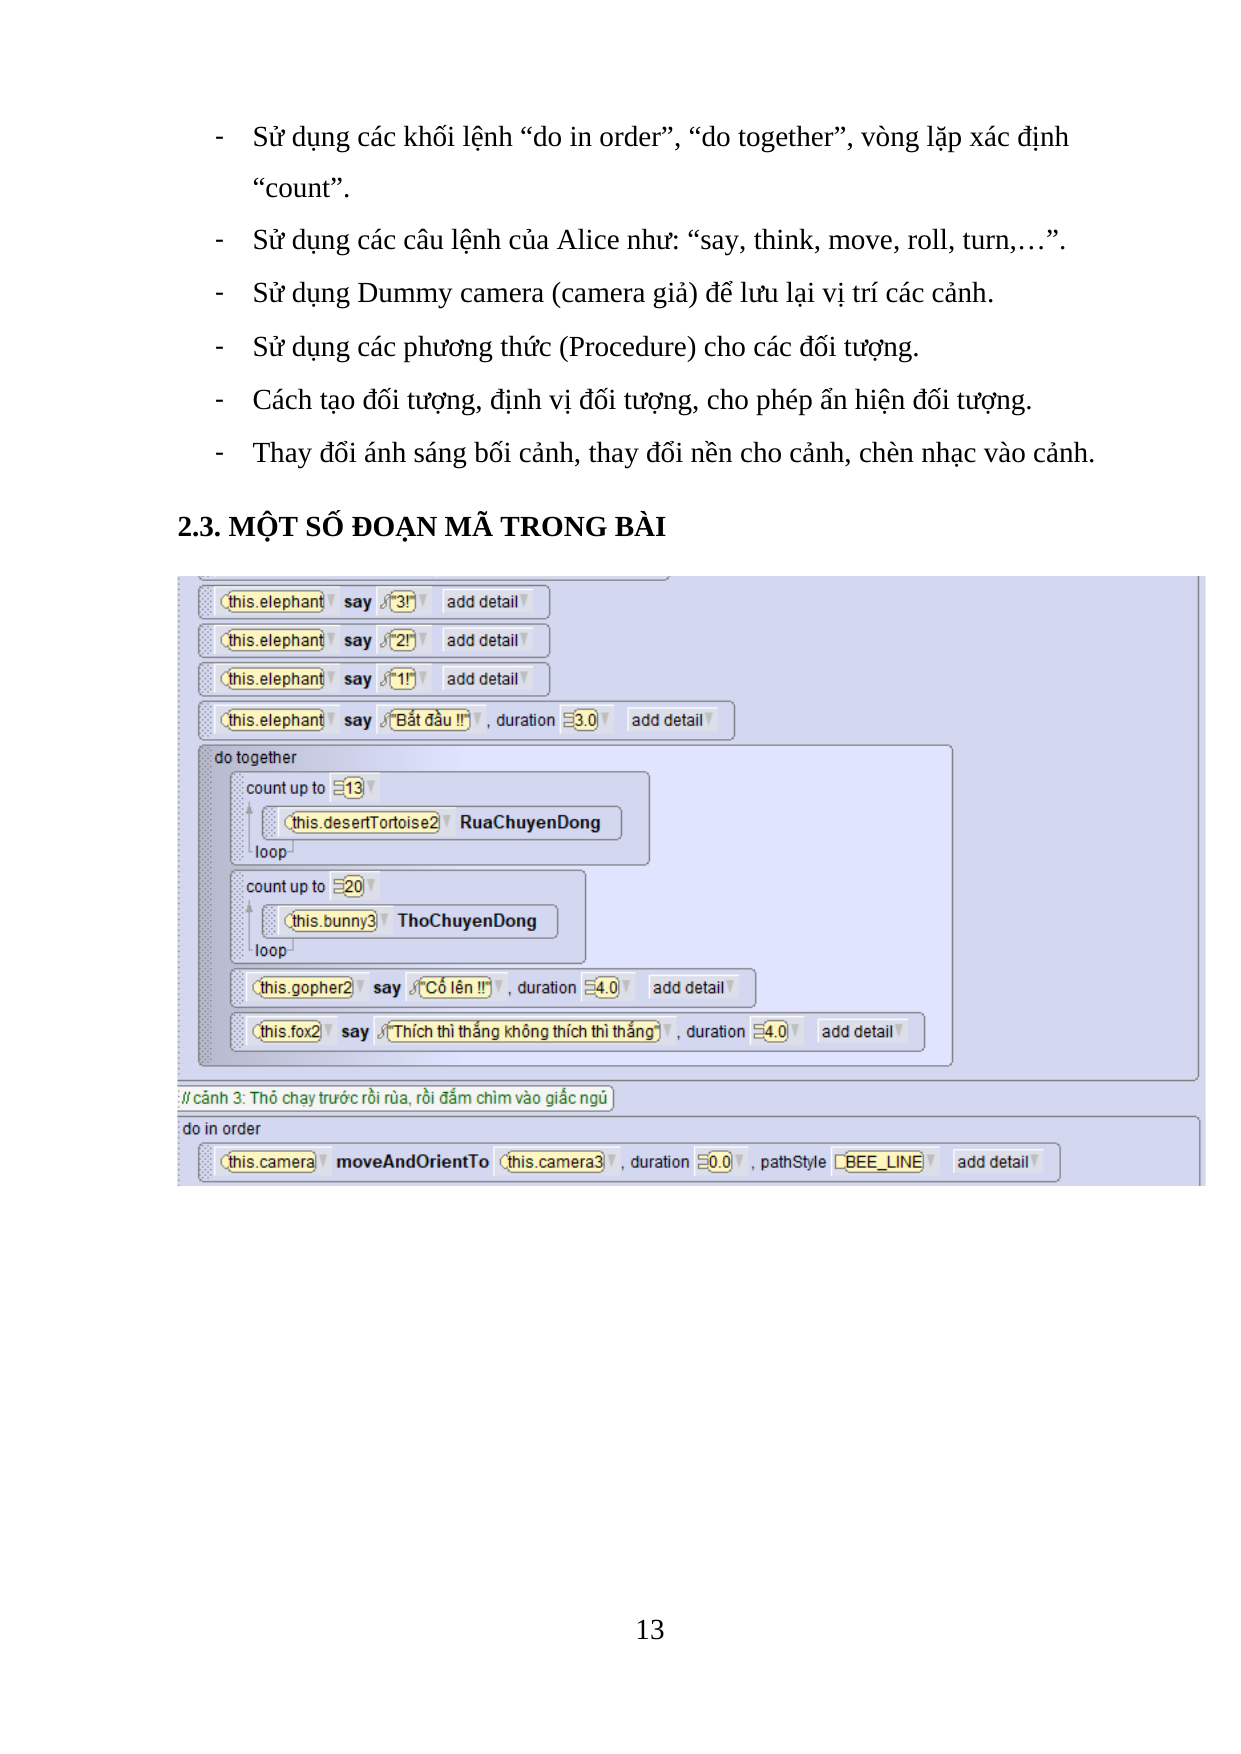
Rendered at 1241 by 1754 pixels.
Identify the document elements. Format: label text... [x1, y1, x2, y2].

list Sử dụng Dummy camera (camera giả) để lưu lại vị trí các cảnh. [215, 274, 1122, 310]
list Sử dụng các khối lệnh “do in order”, “do together”, vòng lặp xác định “count”. [215, 118, 1122, 204]
text 2.3. MỘT SỐ ĐOẠN MÃ TRONG BÀI [177, 509, 1122, 542]
picture [177, 576, 1206, 1186]
list Sử dụng các phương thức (Procedure) cho các đối tượng. [215, 328, 1122, 363]
list Cách tạo đối tượng, định vị đối tượng, cho phép ẩn hiện đối tượng. [215, 381, 1122, 417]
list Thay đổi ánh sáng bối cảnh, thay đổi nền cho cảnh, chèn nhạc vào cảnh. [215, 434, 1122, 470]
list Sử dụng các câu lệnh của Alice như: “say, think, move, roll, turn,…”. [215, 221, 1122, 256]
